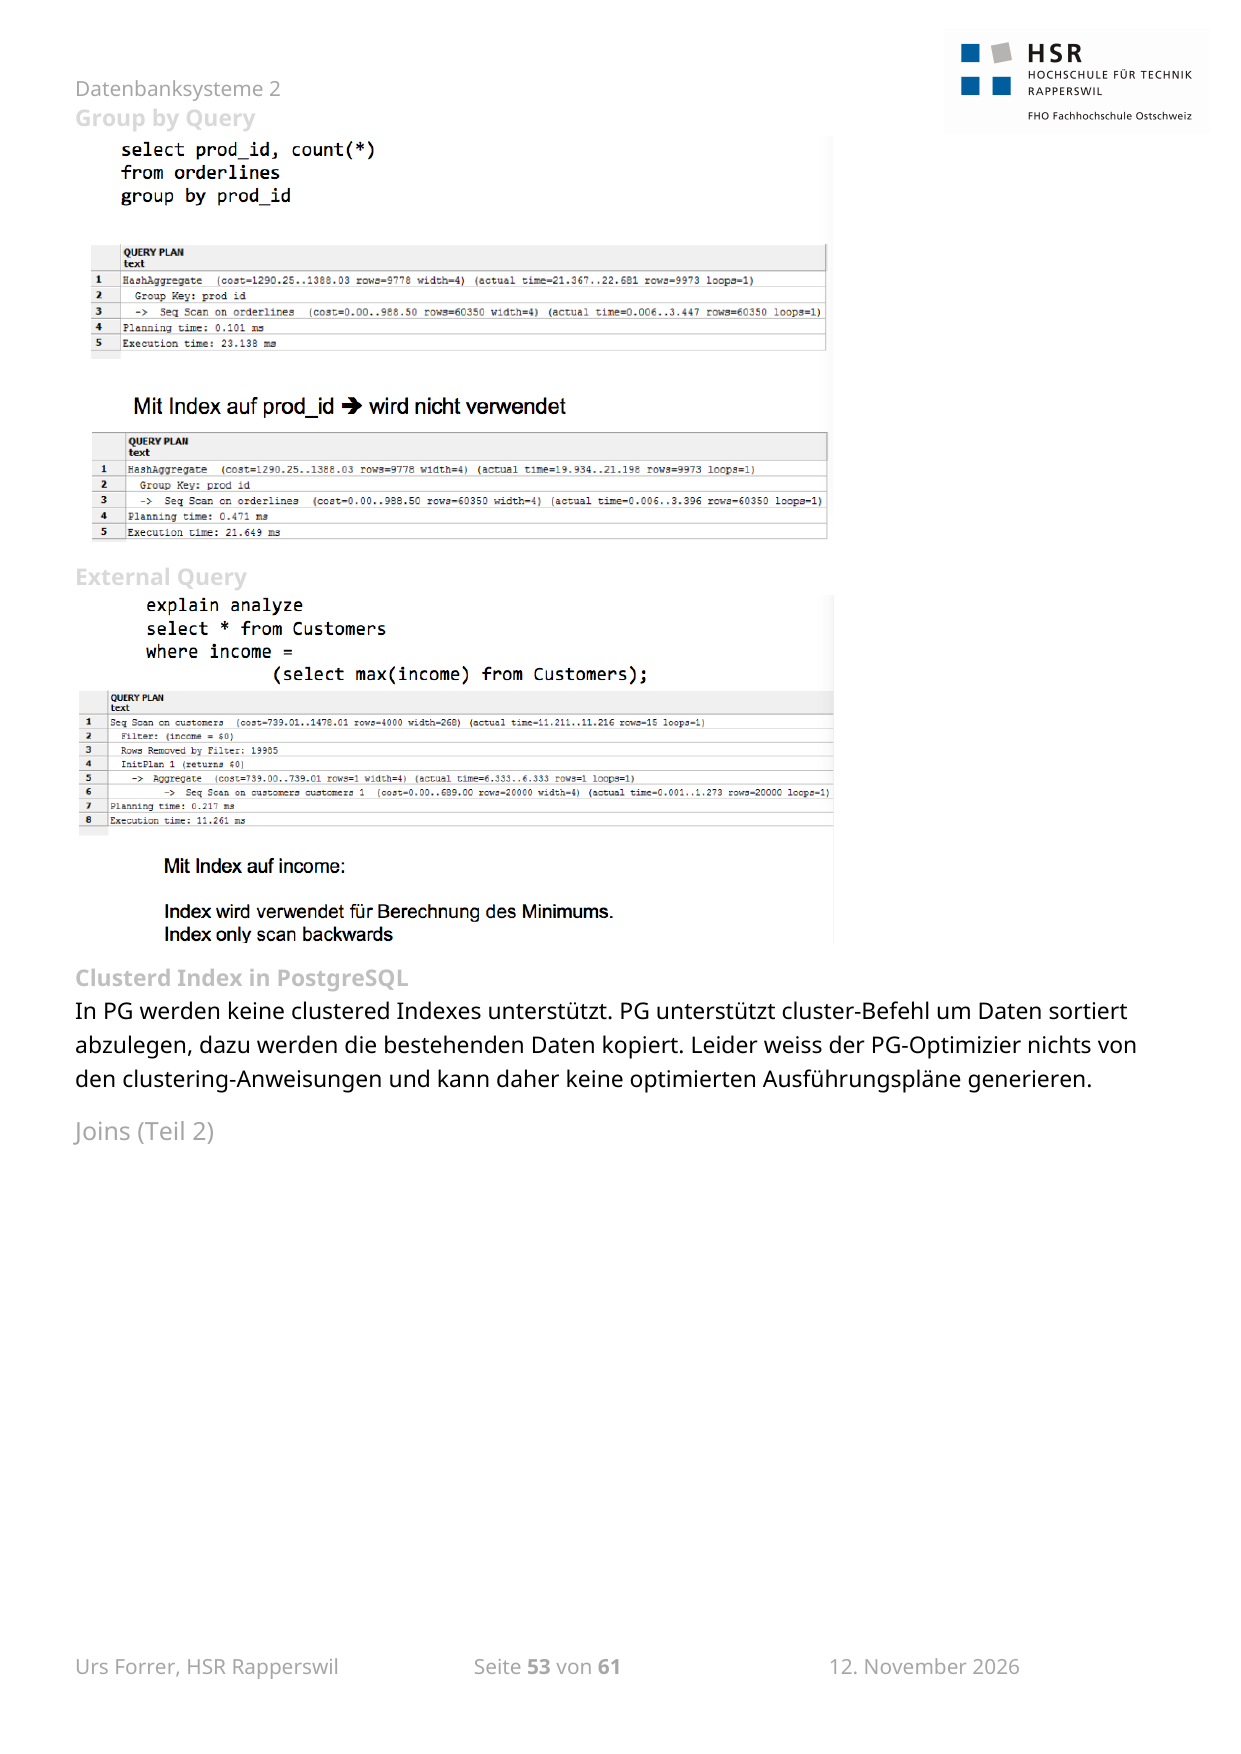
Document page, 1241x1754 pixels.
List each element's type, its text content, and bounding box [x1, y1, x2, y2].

subtitle Joins (Teil 2) [75, 1113, 1165, 1147]
picture [75, 595, 834, 943]
text In PG werden keine clustered Indexes unterstützt. PG unterstützt cluster-Befehl um Daten sortiert abzulegen, dazu werden die bestehenden Daten kopiert. Leider weiss der PG-Optimizier nichts von den clustering-Anweisungen und kann daher keine optimierten Ausführungspläne generieren. [75, 995, 1165, 1094]
picture [943, 29, 1210, 134]
subtitle Group by Query [75, 102, 1165, 133]
subtitle Clusterd Index in PostgreSQL [75, 961, 1165, 993]
subtitle External Query [75, 561, 1165, 592]
picture [75, 136, 834, 542]
